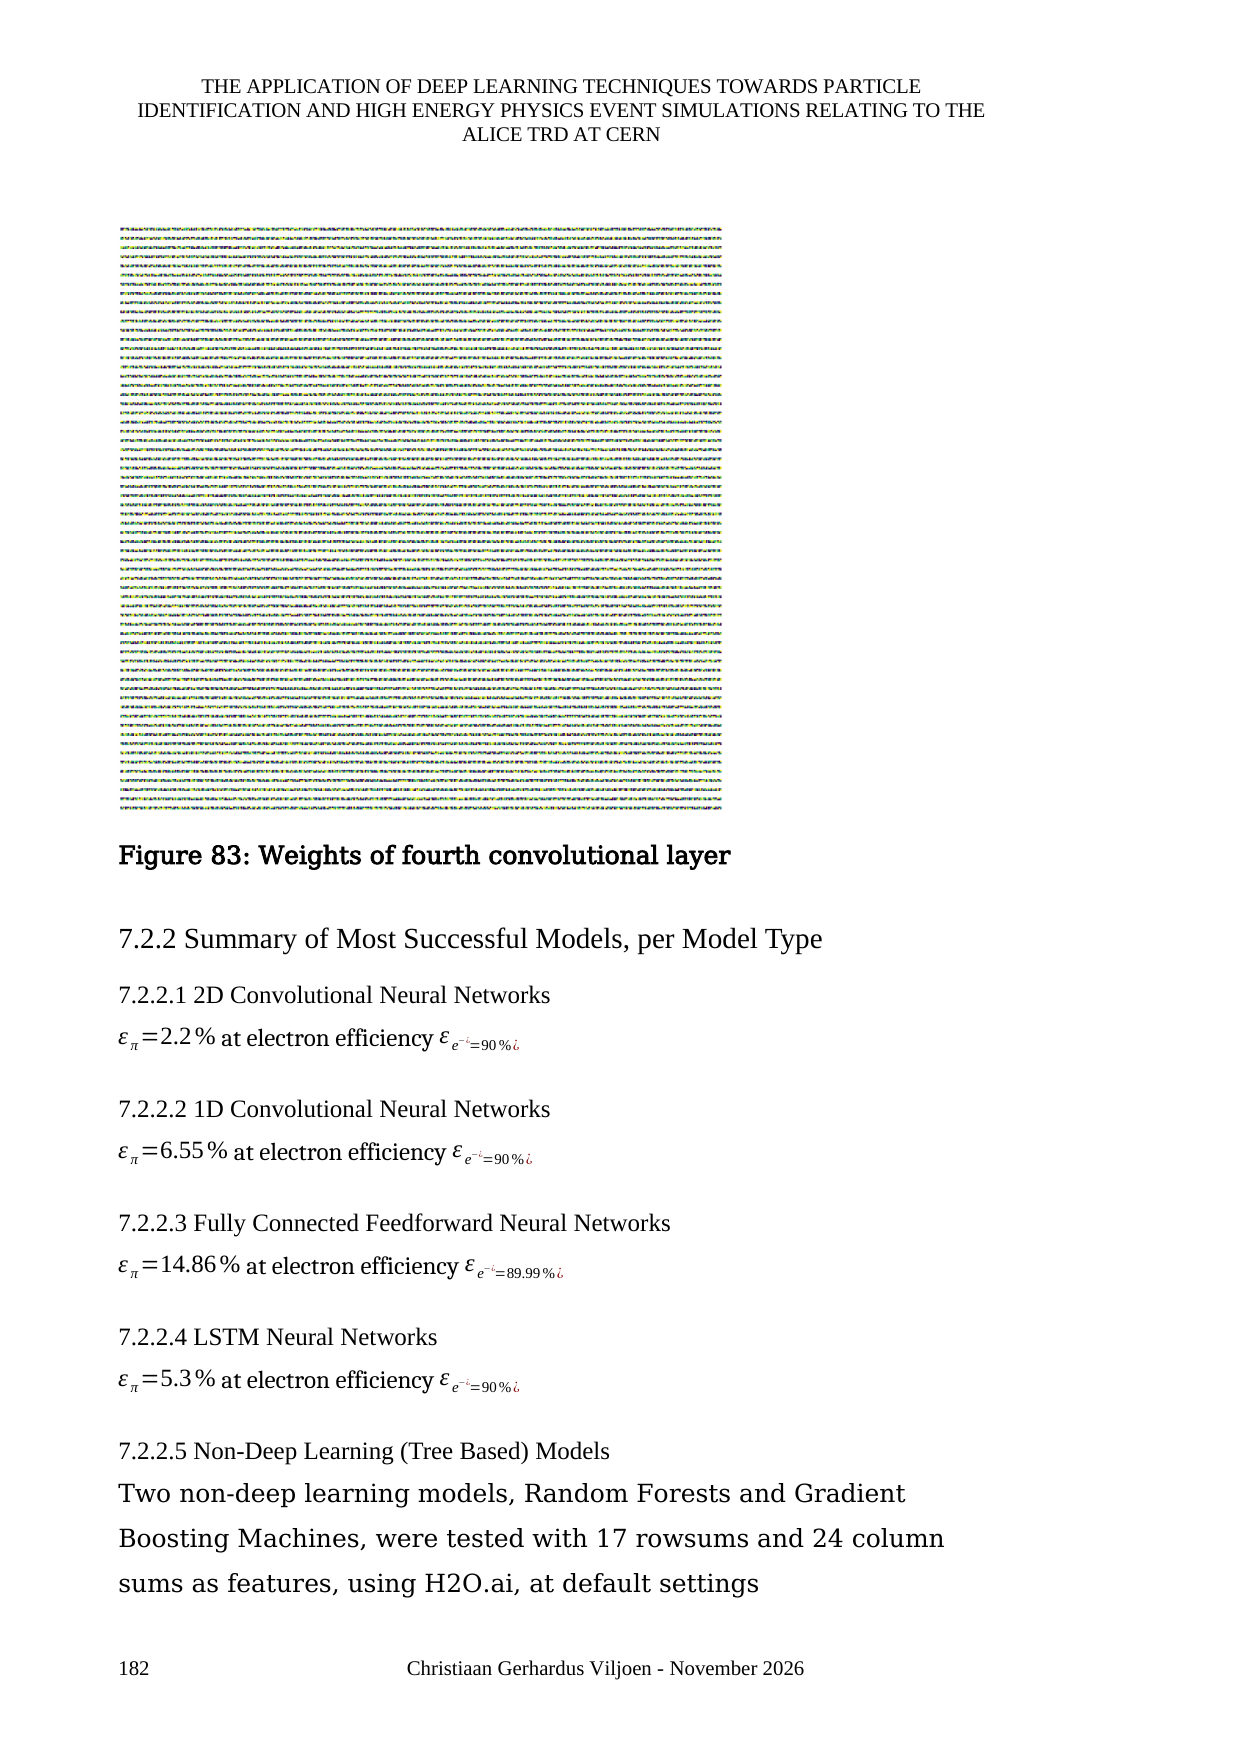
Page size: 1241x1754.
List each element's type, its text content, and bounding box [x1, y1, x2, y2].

subtitle Summary of Most Successful Models, per Model Type [118, 922, 1004, 955]
subtitle 2D Convolutional Neural Networks [118, 980, 1004, 1009]
subtitle 1D Convolutional Neural Networks [118, 1094, 1004, 1123]
text at electron efficiency [118, 1021, 1004, 1055]
subtitle Non-Deep Learning (Tree Based) Models [118, 1436, 1004, 1465]
text Two non-deep learning models, Random Forests and Gradient Boosting Machines, were tested with 17 rowsums and 24 column sums as features, using H2O.ai, at default settings [118, 1477, 1004, 1597]
text at electron efficiency [118, 1363, 1004, 1397]
text at electron efficiency [118, 1249, 1004, 1283]
subtitle Fully Connected Feedforward Neural Networks [118, 1208, 1004, 1237]
picture [118, 227, 723, 812]
subtitle LSTM Neural Networks [118, 1322, 1004, 1351]
text at electron efficiency [118, 1135, 1004, 1169]
